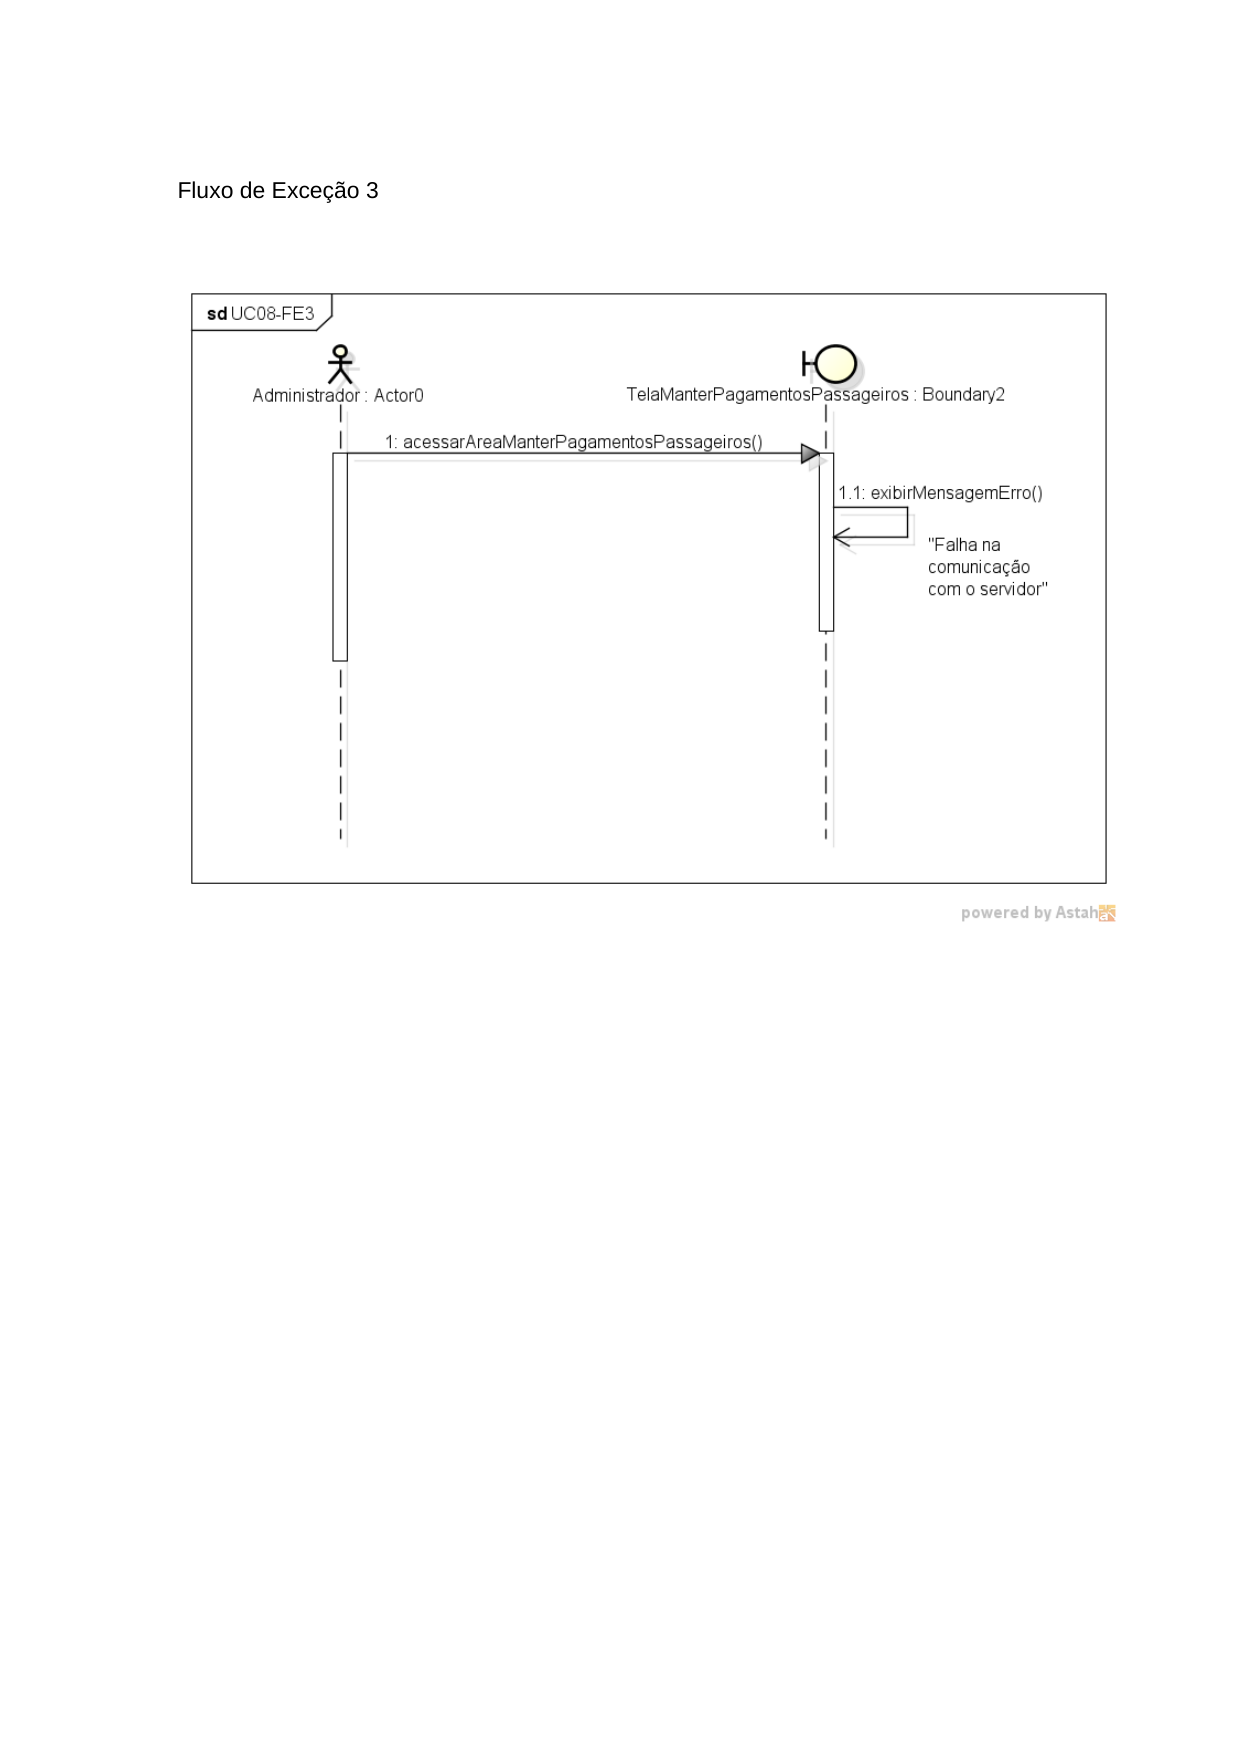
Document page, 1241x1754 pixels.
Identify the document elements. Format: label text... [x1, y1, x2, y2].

picture [177, 279, 1121, 927]
text Fluxo de Exceção 3 [177, 177, 1122, 203]
